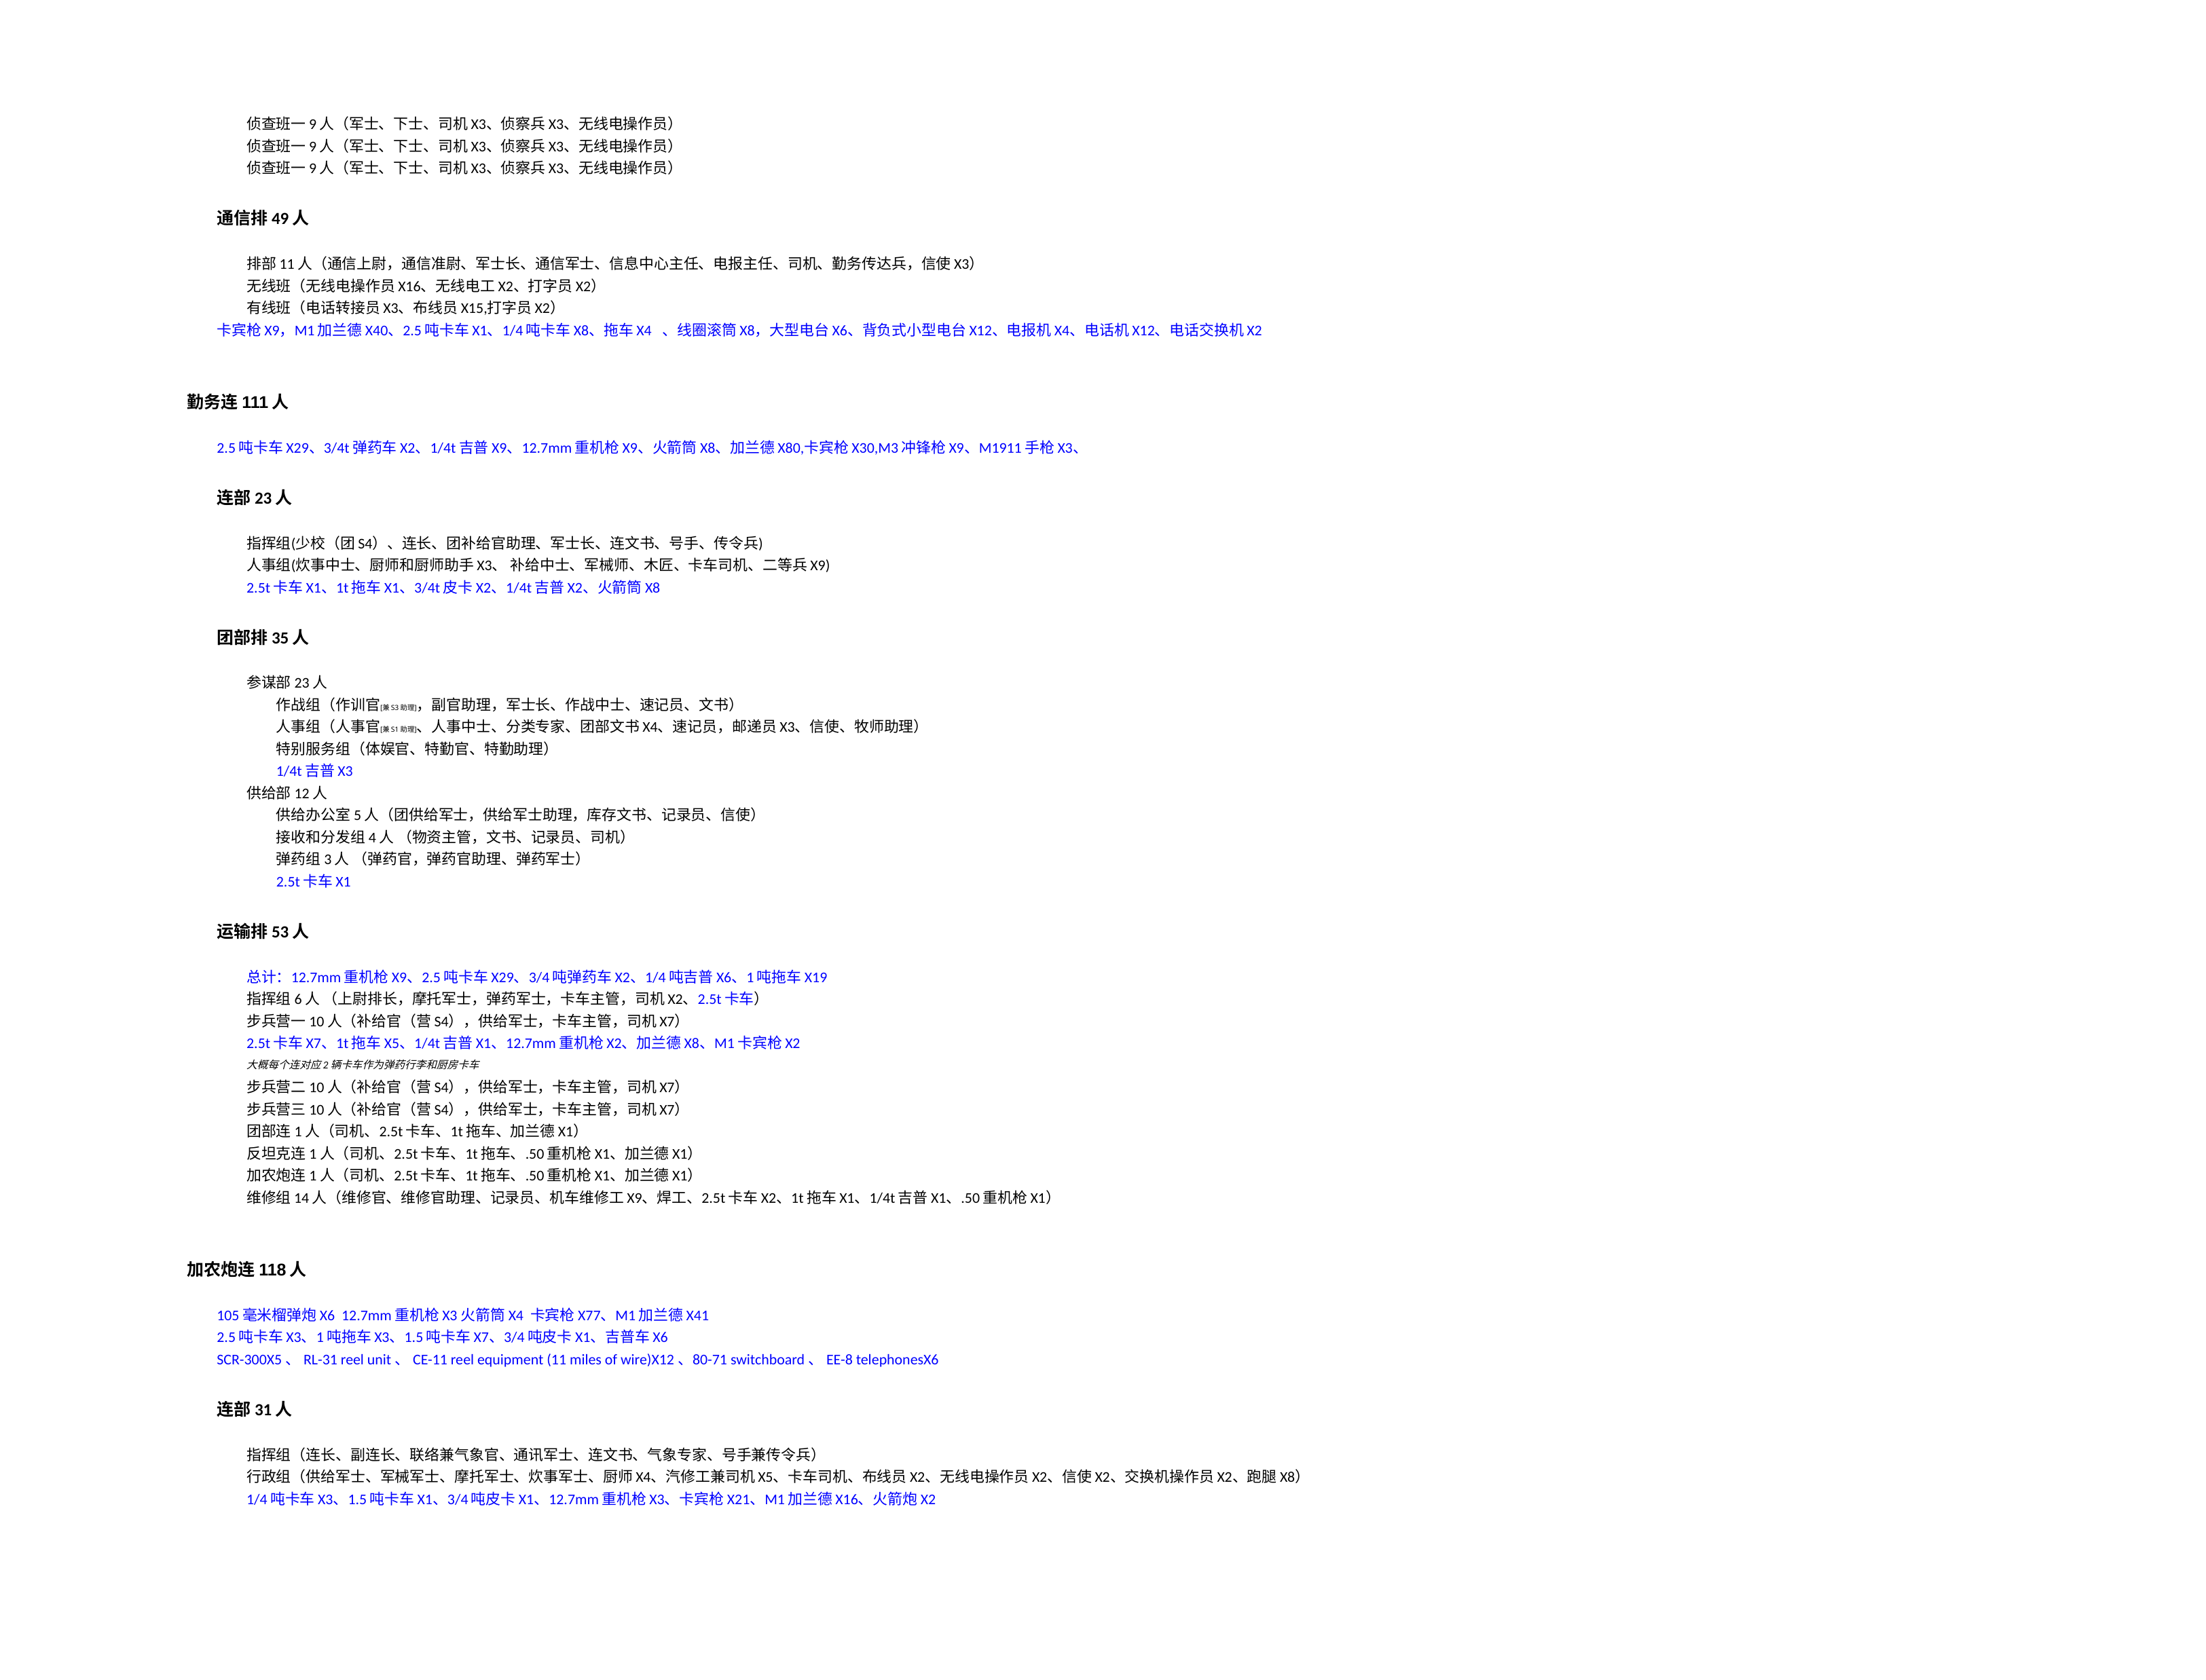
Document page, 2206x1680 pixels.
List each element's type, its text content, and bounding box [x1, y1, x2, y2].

subtitle 连部 31人 [187, 1386, 2078, 1430]
text 加农炮连 1人（司机、2.5t卡车、1t拖车、.50重机枪X1、加兰德X1） [217, 1163, 2078, 1185]
text 团部连 1人（司机、2.5t卡车、1t拖车、加兰德X1） [217, 1119, 2078, 1141]
text 反坦克连 1人（司机、2.5t卡车、1t拖车、.50重机枪X1、加兰德X1） [217, 1141, 2078, 1163]
text 排部 11人（通信上尉，通信准尉、军士长、通信军士、信息中心主任、电报主任、司机、勤务传达兵，信使X3） [217, 252, 2078, 274]
text 侦查班一9人（军士、下士、司机X3、侦察兵X3、无线电操作员） [217, 134, 2078, 156]
text 卡宾枪X9，M1加兰德X40、2.5吨卡车X1、1/4吨卡车X8、拖车X4 、线圈滚筒X8，大型电台X6、背负式小型电台X12、电报机X4、电话机X12、电话交换机X2 [187, 318, 2078, 340]
text 步兵营二 10人（补给官（营S4），供给军士，卡车主管，司机X7） [217, 1075, 2078, 1097]
text 弹药组 3人 （弹药官，弹药官助理、弹药军士） [246, 847, 2078, 869]
subtitle 连部 23人 [187, 474, 2078, 519]
text 2.5t卡车X1 [246, 869, 2078, 891]
subtitle 运输排 53人 [187, 908, 2078, 952]
text 侦查班一9人（军士、下士、司机X3、侦察兵X3、无线电操作员） [217, 156, 2078, 178]
text 供给办公室 5人（团供给军士，供给军士助理，库存文书、记录员、信使） [246, 803, 2078, 825]
text 105毫米榴弹炮X6 12.7mm重机枪X3 火箭筒X4 卡宾枪X77、M1加兰德X41 [187, 1303, 2078, 1325]
text 步兵营一 10人（补给官（营S4），供给军士，卡车主管，司机X7） [217, 1009, 2078, 1031]
text 行政组（供给军士、军械军士、摩托军士、炊事军士、厨师X4、汽修工兼司机X5、卡车司机、布线员X2、无线电操作员X2、信使X2、交换机操作员X2、跑腿X8） [217, 1465, 2078, 1487]
text 步兵营三 10人（补给官（营S4），供给军士，卡车主管，司机X7） [217, 1097, 2078, 1119]
text SCR-300X5 、 RL-31 reel unit 、 CE-11 reel equipment (11 miles of wire)X12 、80-71 switchboard 、 EE-8 telephonesX6 [187, 1347, 2078, 1369]
text 侦查班一9人（军士、下士、司机X3、侦察兵X3、无线电操作员） [217, 112, 2078, 134]
text 作战组（作训官[兼S3助理]，副官助理，军士长、作战中士、速记员、文书） [246, 692, 2078, 715]
text 特别服务组（体娱官、特勤官、特勤助理） [246, 736, 2078, 759]
text 1/4t吉普X3 [246, 759, 2078, 781]
text 指挥组 6人 （上尉排长，摩托军士，弹药军士，卡车主管，司机X2、2.5t卡车） [217, 987, 2078, 1009]
text 维修组14人（维修官、维修官助理、记录员、机车维修工X9、焊工、2.5t卡车X2、1t拖车X1、1/4t吉普X1、.50重机枪X1） [217, 1185, 2078, 1208]
subtitle 通信排 49人 [187, 195, 2078, 239]
text 无线班（无线电操作员X16、无线电工X2、打字员X2） [217, 274, 2078, 296]
text 人事组(炊事中士、厨师和厨师助手X3、 补给中士、军械师、木匠、卡车司机、二等兵X9) [217, 553, 2078, 575]
text 接收和分发组 4人 （物资主管，文书、记录员、司机） [246, 825, 2078, 847]
text 人事组（人事官[兼S1助理]、人事中士、分类专家、团部文书X4、速记员，邮递员X3、信使、牧师助理） [246, 715, 2078, 736]
text 指挥组(少校（团S4）、连长、团补给官助理、军士长、连文书、号手、传令兵) [217, 531, 2078, 553]
subtitle 团部排 35人 [187, 614, 2078, 658]
text 有线班（电话转接员X3、布线员X15,打字员X2） [217, 296, 2078, 318]
subtitle 勤务连 111人 [158, 379, 2078, 423]
text 2.5吨卡车X29、3/4t弹药车X2、1/4t吉普X9、12.7mm重机枪X9、火箭筒X8、加兰德X80,卡宾枪X30,M3冲锋枪X9、M1911手枪X3、 [187, 435, 2078, 458]
text 2.5t卡车X1、1t拖车X1、3/4t皮卡X2、1/4t吉普X2、火箭筒X8 [217, 575, 2078, 597]
text 1/4吨卡车X3、1.5吨卡车X1、3/4吨皮卡X1、12.7mm重机枪X3、卡宾枪X21、M1加兰德X16、火箭炮X2 [217, 1487, 2078, 1509]
text 总计：12.7mm重机枪X9、2.5吨卡车X29、3/4吨弹药车X2、1/4吨吉普X6、1吨拖车X19 [217, 965, 2078, 987]
text 2.5t卡车X7、1t拖车X5、1/4t吉普X1、12.7mm重机枪X2、加兰德X8、M1卡宾枪X2 [217, 1031, 2078, 1053]
text 2.5吨卡车X3、1吨拖车X3、1.5吨卡车X7、3/4吨皮卡X1、吉普车X6 [187, 1325, 2078, 1347]
text 参谋部 23人 [217, 671, 2078, 692]
subtitle 加农炮连 118人 [158, 1246, 2078, 1290]
text 供给部 12人 [217, 781, 2078, 803]
text 指挥组（连长、副连长、联络兼气象官、通讯军士、连文书、气象专家、号手兼传令兵） [217, 1442, 2078, 1465]
text 大概每个连对应2辆卡车作为弹药行李和厨房卡车 [217, 1053, 2078, 1075]
